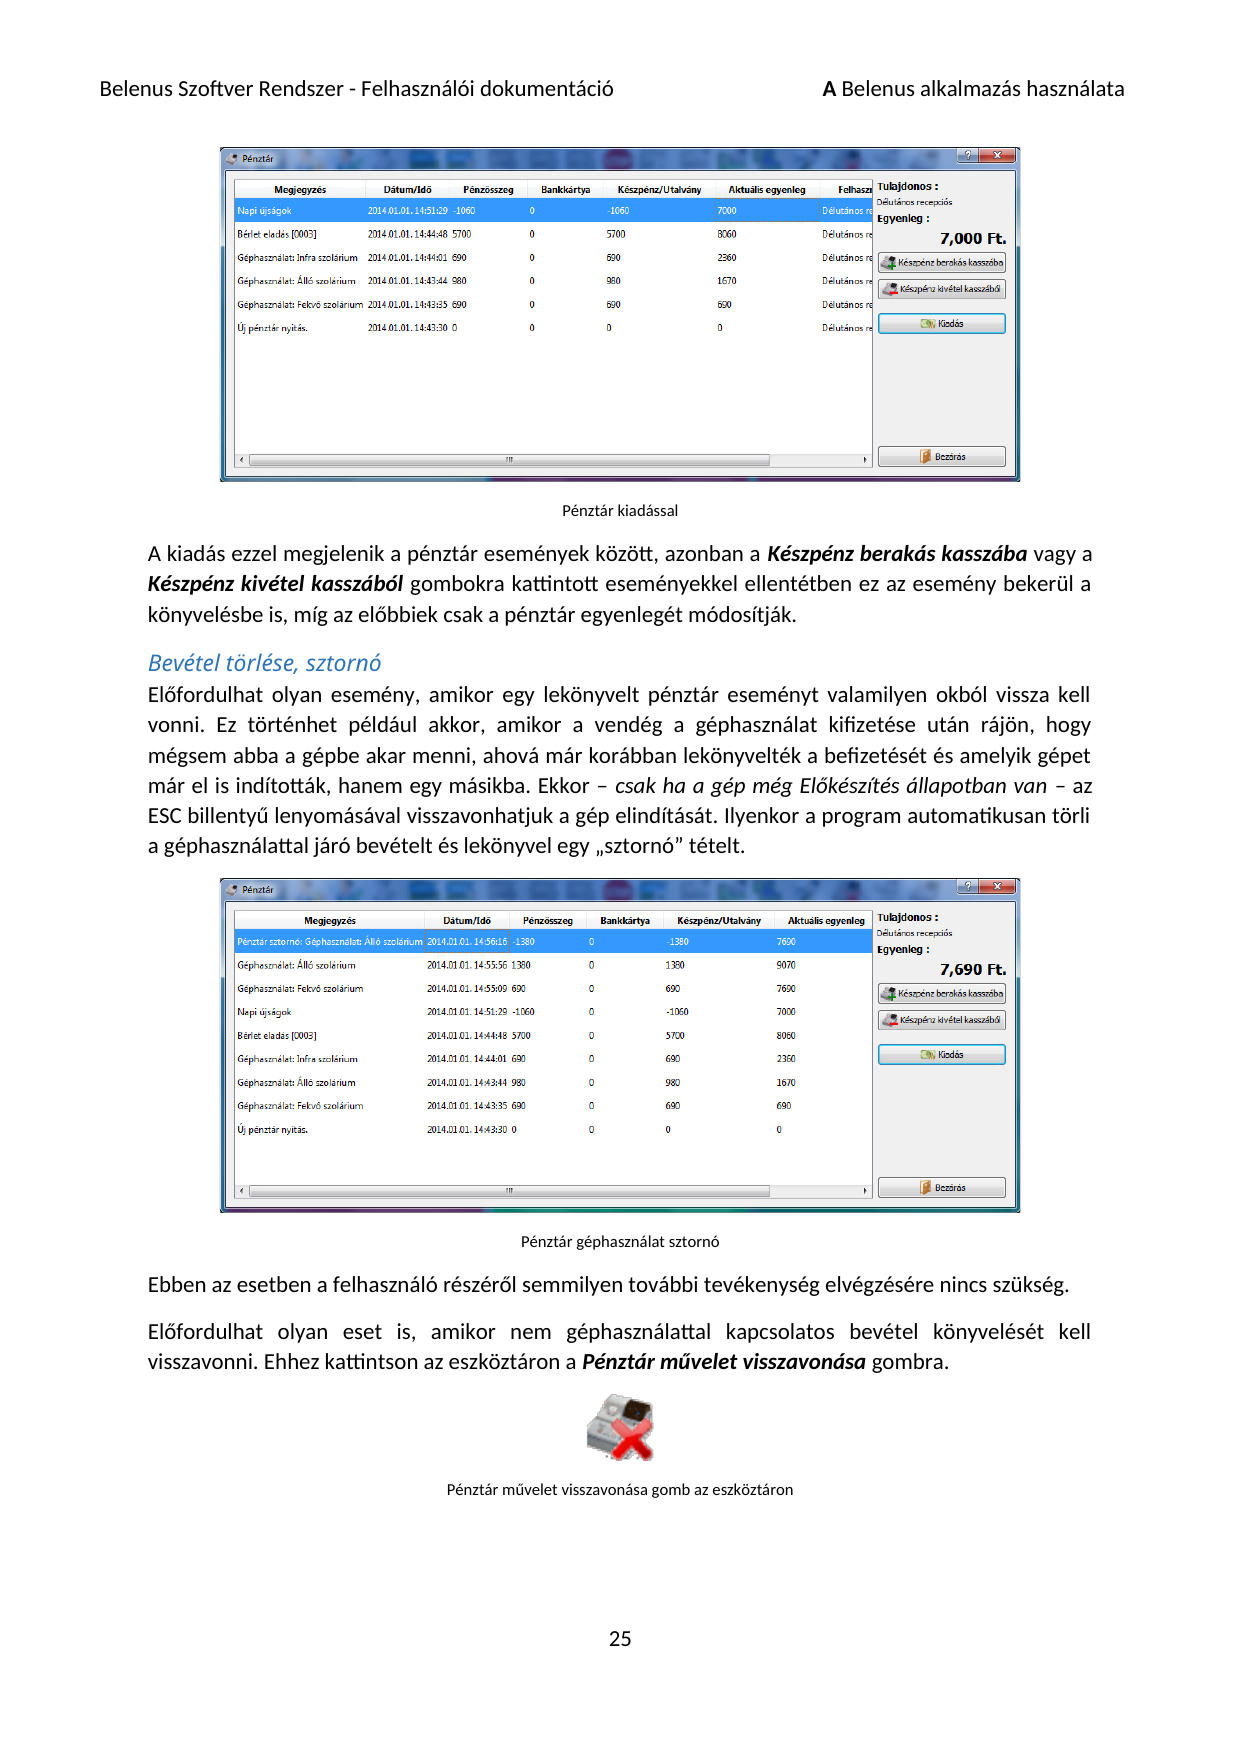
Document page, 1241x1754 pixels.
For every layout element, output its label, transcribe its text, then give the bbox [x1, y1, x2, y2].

text Ebben az esetben a felhasználó részéről semmilyen további tevékenység elvégzésére nincs szükség. [148, 1270, 1093, 1298]
text Előfordulhat olyan eset is, amikor nem géphasználattal kapcsolatos bevétel könyvelését kell visszavonni. Ehhez kattintson az eszköztáron a Pénztár művelet visszavonása gombra. [148, 1317, 1093, 1375]
text Pénztár géphasználat sztornó [148, 1231, 1093, 1252]
text Pénztár művelet visszavonása gomb az eszköztáron [148, 1479, 1093, 1500]
text Előfordulhat olyan esemény, amikor egy lekönyvelt pénztár eseményt valamilyen okból vissza kell vonni. Ez történhet például akkor, amikor a vendég a géphasználat kifizetése után rájön, hogy mégsem abba a gépbe akar menni, ahová már korábban lekönyvelték a befizetését és amelyik gépet már el is indították, hanem egy másikba. Ekkor – csak ha a gép még Előkészítés állapotban van – az ESC billentyű lenyomásával visszavonhatjuk a gép elindítását. Ilyenkor a program automatikusan törli a géphasználattal járó bevételt és lekönyvel egy „sztornó” tételt. [148, 680, 1093, 859]
text Pénztár kiadással [148, 501, 1093, 521]
picture [586, 1393, 654, 1461]
text A kiadás ezzel megjelenik a pénztár események között, azonban a Készpénz berakás kasszába vagy a Készpénz kivétel kasszából gombokra kattintott eseményekkel ellentétben ez az esemény bekerül a könyvelésbe is, míg az előbbiek csak a pénztár egyenlegét módosítják. [148, 539, 1093, 628]
subtitle Bevétel törlése, sztornó [148, 647, 1093, 678]
picture [219, 878, 1021, 1213]
picture [219, 147, 1021, 482]
